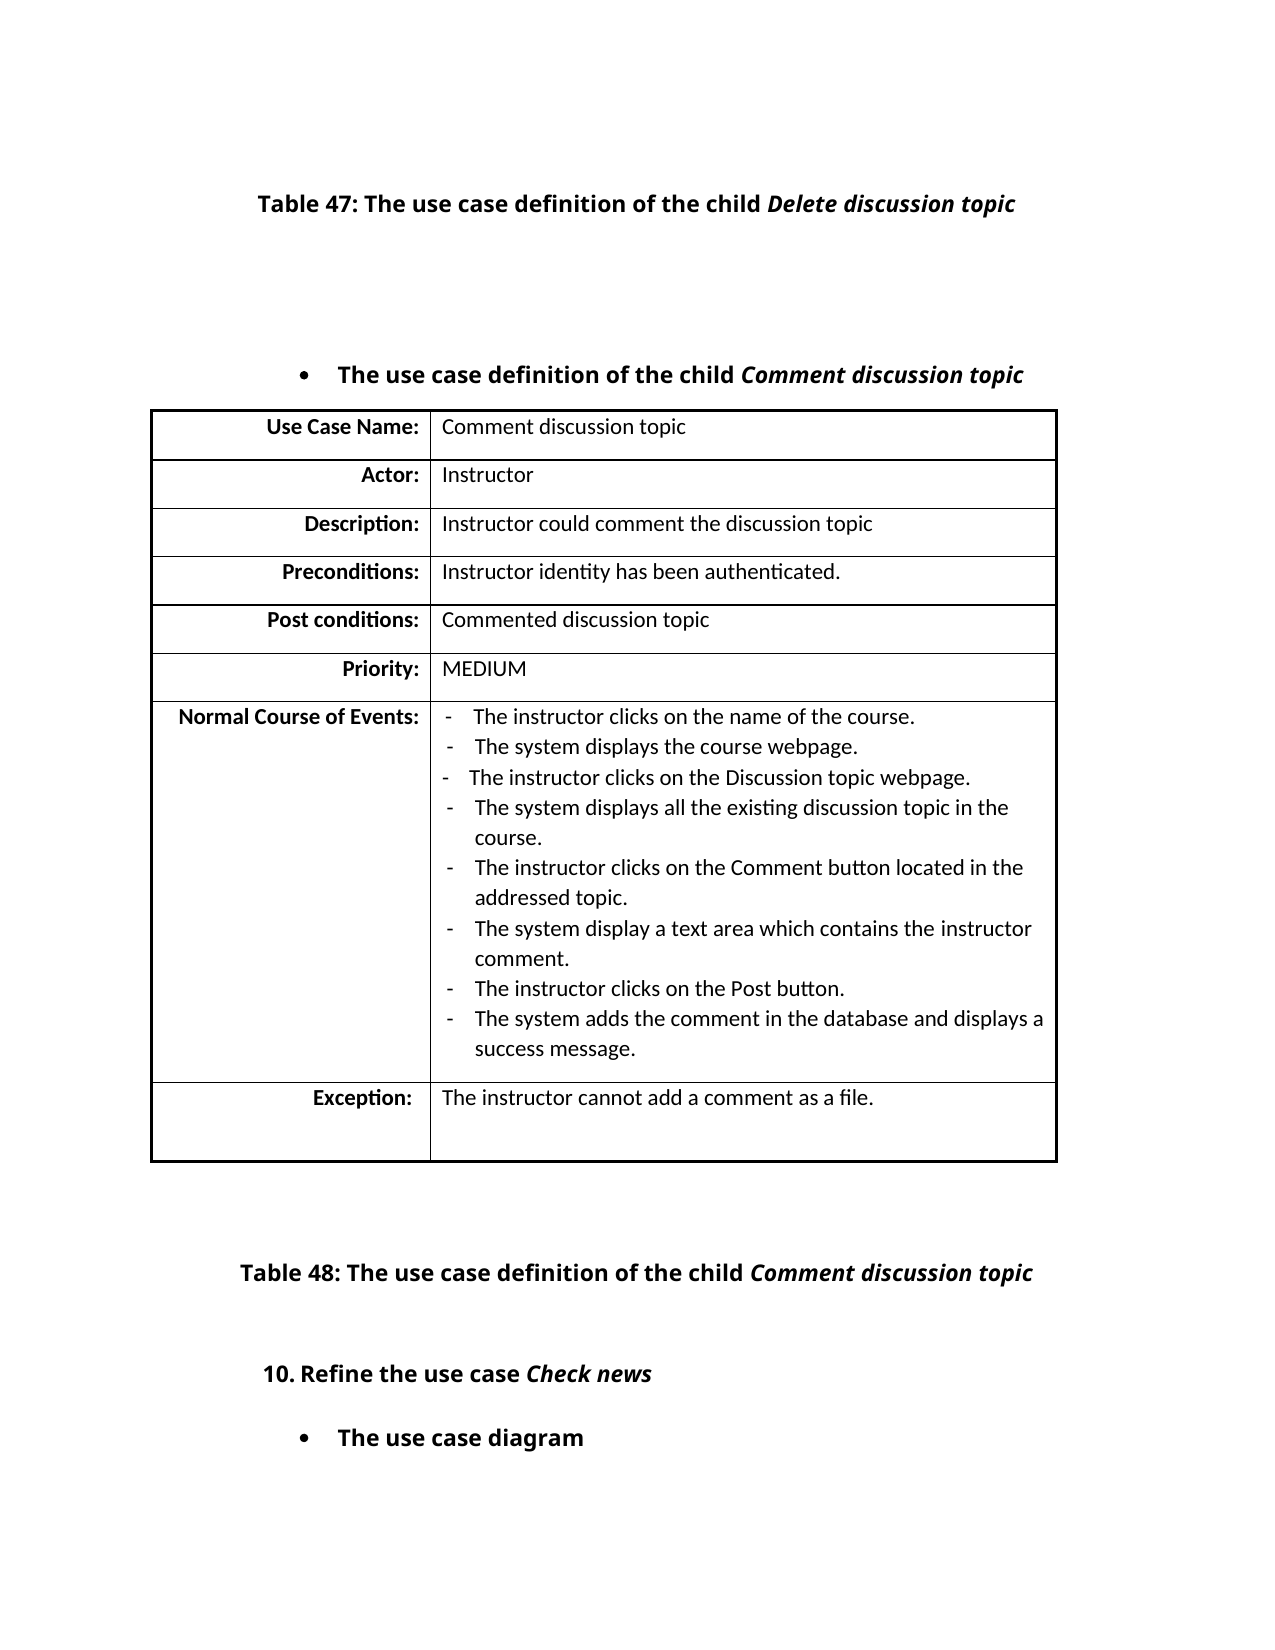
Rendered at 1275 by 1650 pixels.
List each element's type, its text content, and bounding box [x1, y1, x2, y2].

table_cell Priority: [153, 654, 430, 701]
table_cell Commented discussion topic [431, 606, 1055, 652]
table_cell MEDIUM [431, 654, 1055, 701]
table_cell Instructor could comment the discussion topic [431, 509, 1055, 556]
table_cell Normal Course of Events: [153, 702, 430, 1081]
list Refine the use case Check news [262, 1358, 1125, 1389]
table_cell The instructor clicks on the name of the course. The system displays the course webpage. The instructor clicks on the Discussion topic webpage. The system displays all the existing discussion topic in the course. The instructor clicks on the Comment button located in the addressed topic. The system display a text area which contains the instructor comment. The instructor clicks on the Post button. The system adds the comment in the database and displays a success message. [431, 702, 1055, 1081]
table_cell Actor: [153, 461, 430, 507]
text Table 47: The use case definition of the child Delete discussion topic [150, 187, 1125, 219]
table_cell Preconditions: [153, 557, 430, 604]
table_cell Exception: [153, 1083, 430, 1160]
list The use case definition of the child Comment discussion topic [300, 359, 1125, 390]
table_cell Instructor identity has been authenticated. [431, 557, 1055, 604]
list The use case diagram [300, 1422, 1125, 1453]
text Table 48: The use case definition of the child Comment discussion topic [150, 1257, 1125, 1288]
table_cell Description: [153, 509, 430, 556]
table_header Comment discussion topic [431, 412, 1055, 459]
table_cell Instructor [431, 461, 1055, 507]
table_cell Post conditions: [153, 606, 430, 652]
table_cell The instructor cannot add a comment as a file. [431, 1083, 1055, 1160]
table_header Use Case Name: [153, 412, 430, 459]
